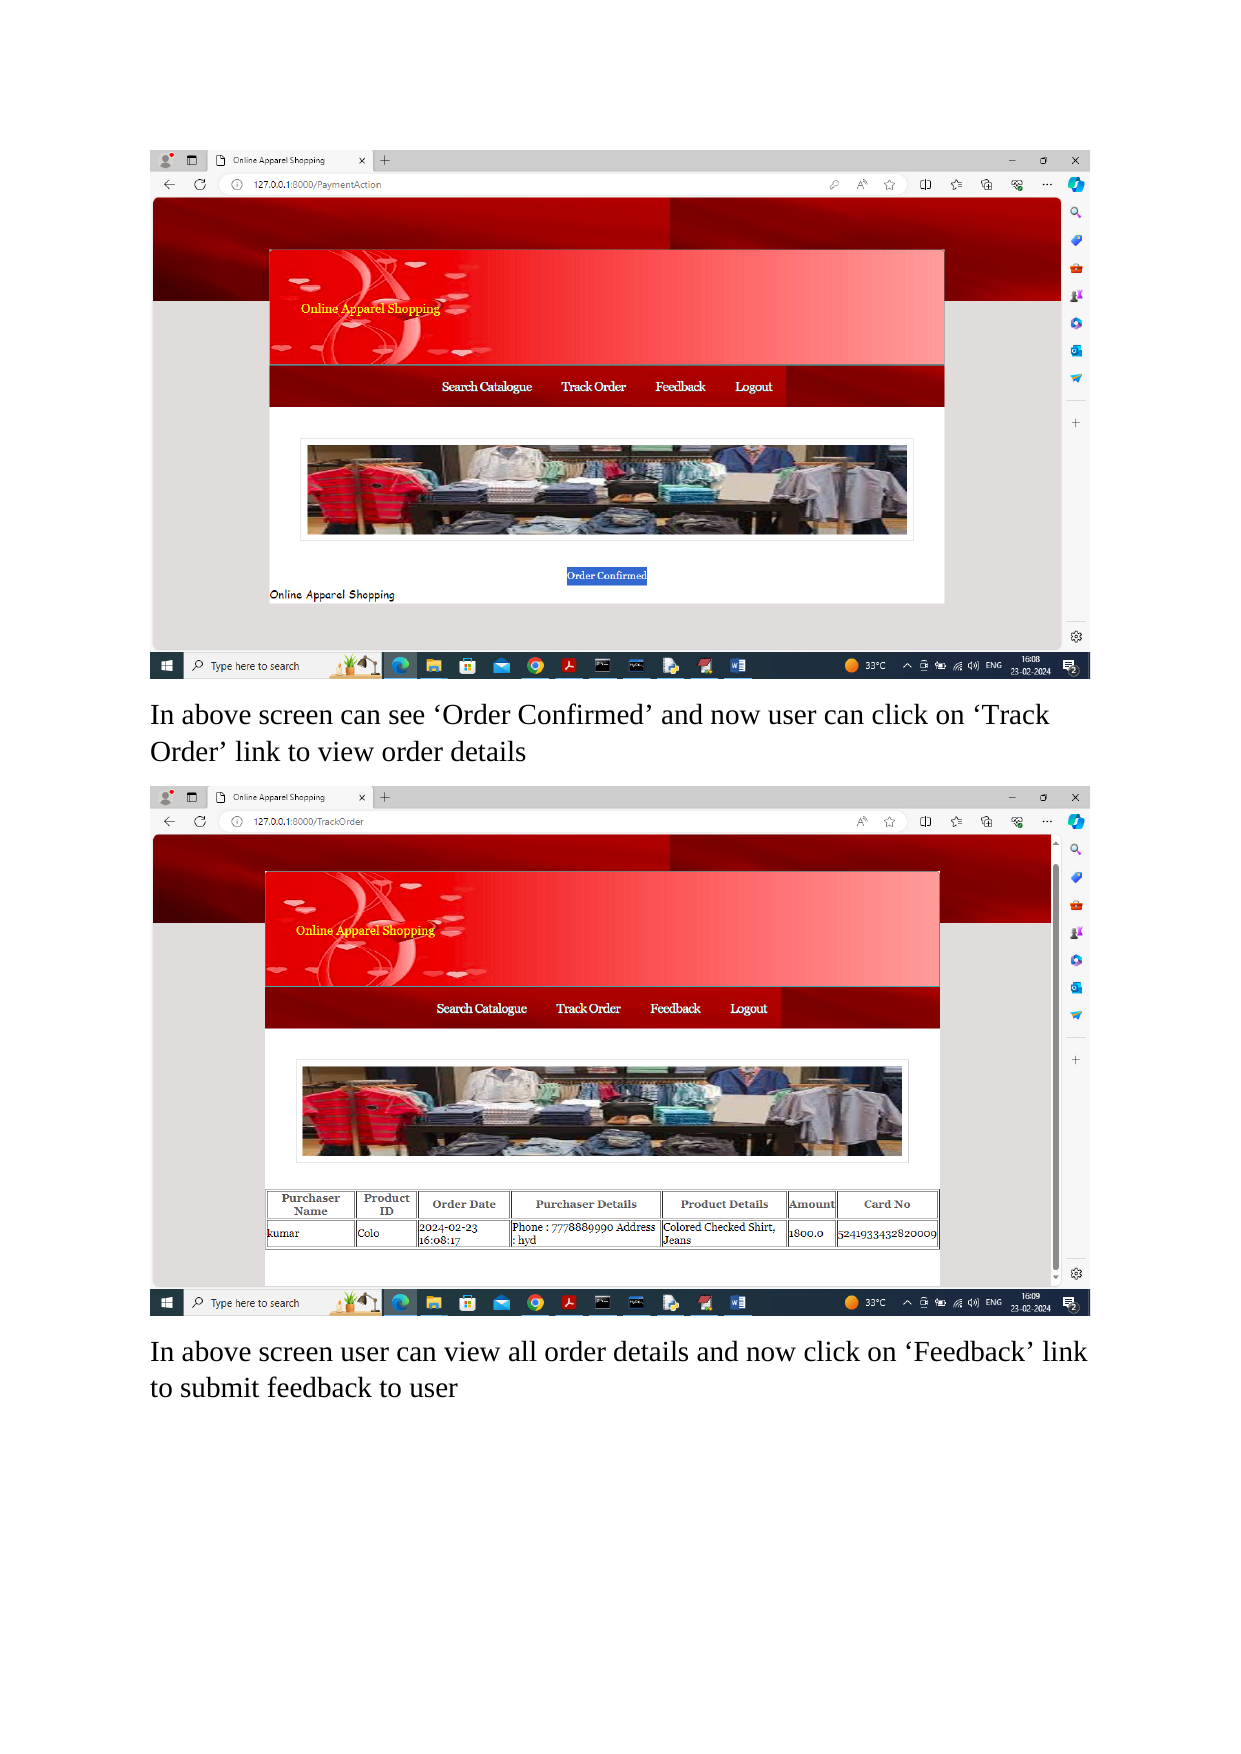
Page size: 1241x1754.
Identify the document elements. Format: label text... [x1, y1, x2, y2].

text In above screen user can view all order details and now click on ‘Feedback’ link to submit feedback to user [150, 1334, 1090, 1404]
picture [150, 786, 1091, 1316]
picture [150, 150, 1091, 679]
text In above screen can see ‘Order Confirmed’ and now user can click on ‘Track Order’ link to view order details [150, 697, 1090, 767]
